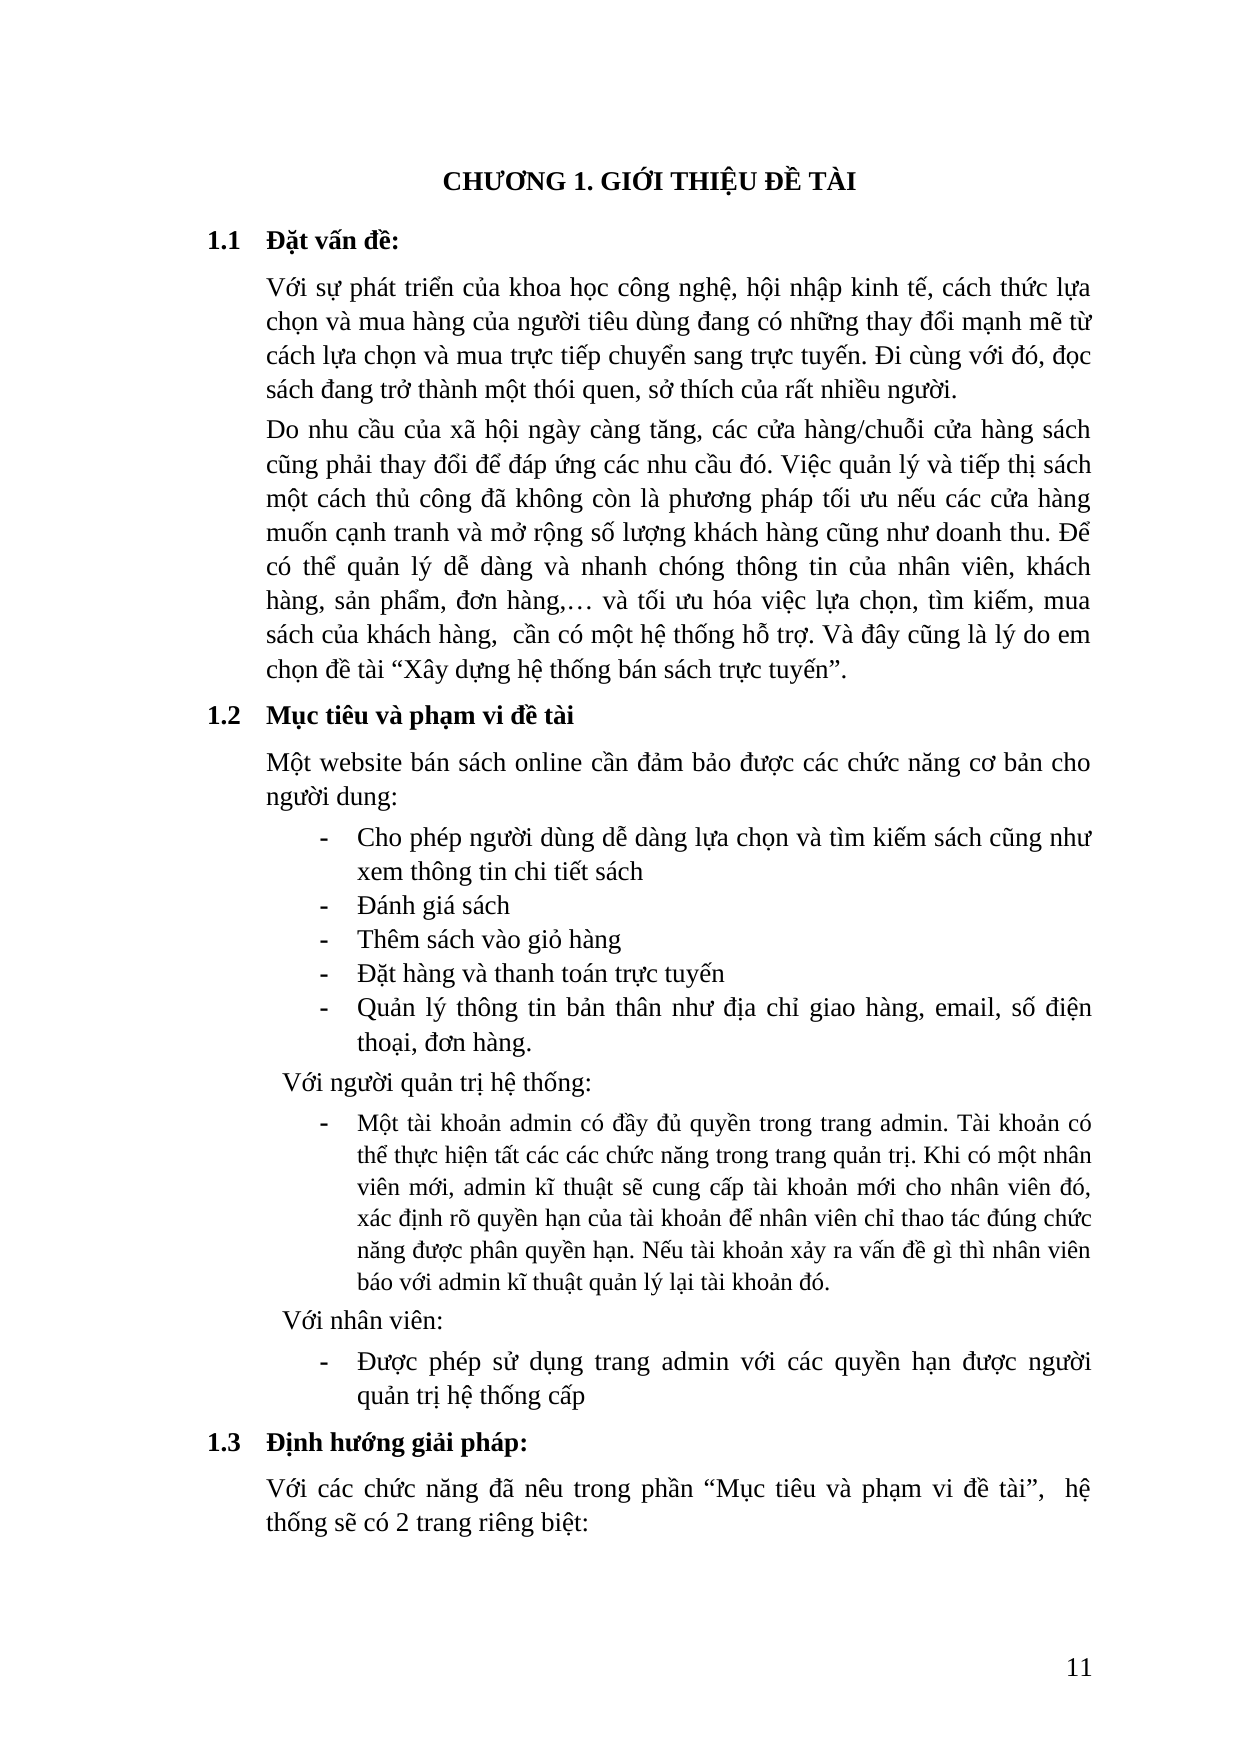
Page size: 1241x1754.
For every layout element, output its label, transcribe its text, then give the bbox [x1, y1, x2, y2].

subtitle Định hướng giải pháp: [207, 1426, 1092, 1457]
list Được phép sử dụng trang admin với các quyền hạn được người quản trị hệ thống cấp [319, 1345, 1092, 1410]
subtitle Đặt vấn đề: [207, 224, 1092, 255]
list Quản lý thông tin bản thân như địa chỉ giao hàng, email, số điện thoại, đơn hàng. [319, 991, 1092, 1057]
text Một website bán sách online cần đảm bảo được các chức năng cơ bản cho người dung: [266, 746, 1092, 811]
text Với người quản trị hệ thống: [282, 1066, 1092, 1097]
text Với sự phát triển của khoa học công nghệ, hội nhập kinh tế, cách thức lựa chọn và mua hàng của người tiêu dùng đang có những thay đổi mạnh mẽ từ cách lựa chọn và mua trực tiếp chuyển sang trực tuyến. Đi cùng với đó, đọc sách đang trở thành một thói quen, sở thích của rất nhiều người. [266, 271, 1092, 404]
list Một tài khoản admin có đầy đủ quyền trong trang admin. Tài khoản có thể thực hiện tất các các chức năng trong trang quản trị. Khi có một nhân viên mới, admin kĩ thuật sẽ cung cấp tài khoản mới cho nhân viên đó, xác định rõ quyền hạn của tài khoản để nhân viên chỉ thao tác đúng chức năng được phân quyền hạn. Nếu tài khoản xảy ra vấn đề gì thì nhân viên báo với admin kĩ thuật quản lý lại tài khoản đó. [319, 1106, 1092, 1295]
text Do nhu cầu của xã hội ngày càng tăng, các cửa hàng/chuỗi cửa hàng sách cũng phải thay đổi để đáp ứng các nhu cầu đó. Việc quản lý và tiếp thị sách một cách thủ công đã không còn là phương pháp tối ưu nếu các cửa hàng muốn cạnh tranh và mở rộng số lượng khách hàng cũng như doanh thu. Để có thể quản lý dễ dàng và nhanh chóng thông tin của nhân viên, khách hàng, sản phẩm, đơn hàng,… và tối ưu hóa việc lựa chọn, tìm kiếm, mua sách của khách hàng, cần có một hệ thống hỗ trợ. Và đây cũng là lý do em chọn đề tài “Xây dựng hệ thống bán sách trực tuyến”. [266, 413, 1092, 684]
list Thêm sách vào giỏ hàng [319, 923, 1092, 954]
subtitle Mục tiêu và phạm vi đề tài [207, 699, 1092, 731]
text Với nhân viên: [282, 1304, 1092, 1336]
subtitle GIỚI THIỆU ĐỀ TÀI [207, 165, 1092, 196]
list Đánh giá sách [319, 889, 1092, 920]
text Với các chức năng đã nêu trong phần “Mục tiêu và phạm vi đề tài”, hệ thống sẽ có 2 trang riêng biệt: [266, 1472, 1092, 1538]
list Đặt hàng và thanh toán trực tuyến [319, 957, 1092, 988]
list Cho phép người dùng dễ dàng lựa chọn và tìm kiếm sách cũng như xem thông tin chi tiết sách [319, 821, 1092, 886]
